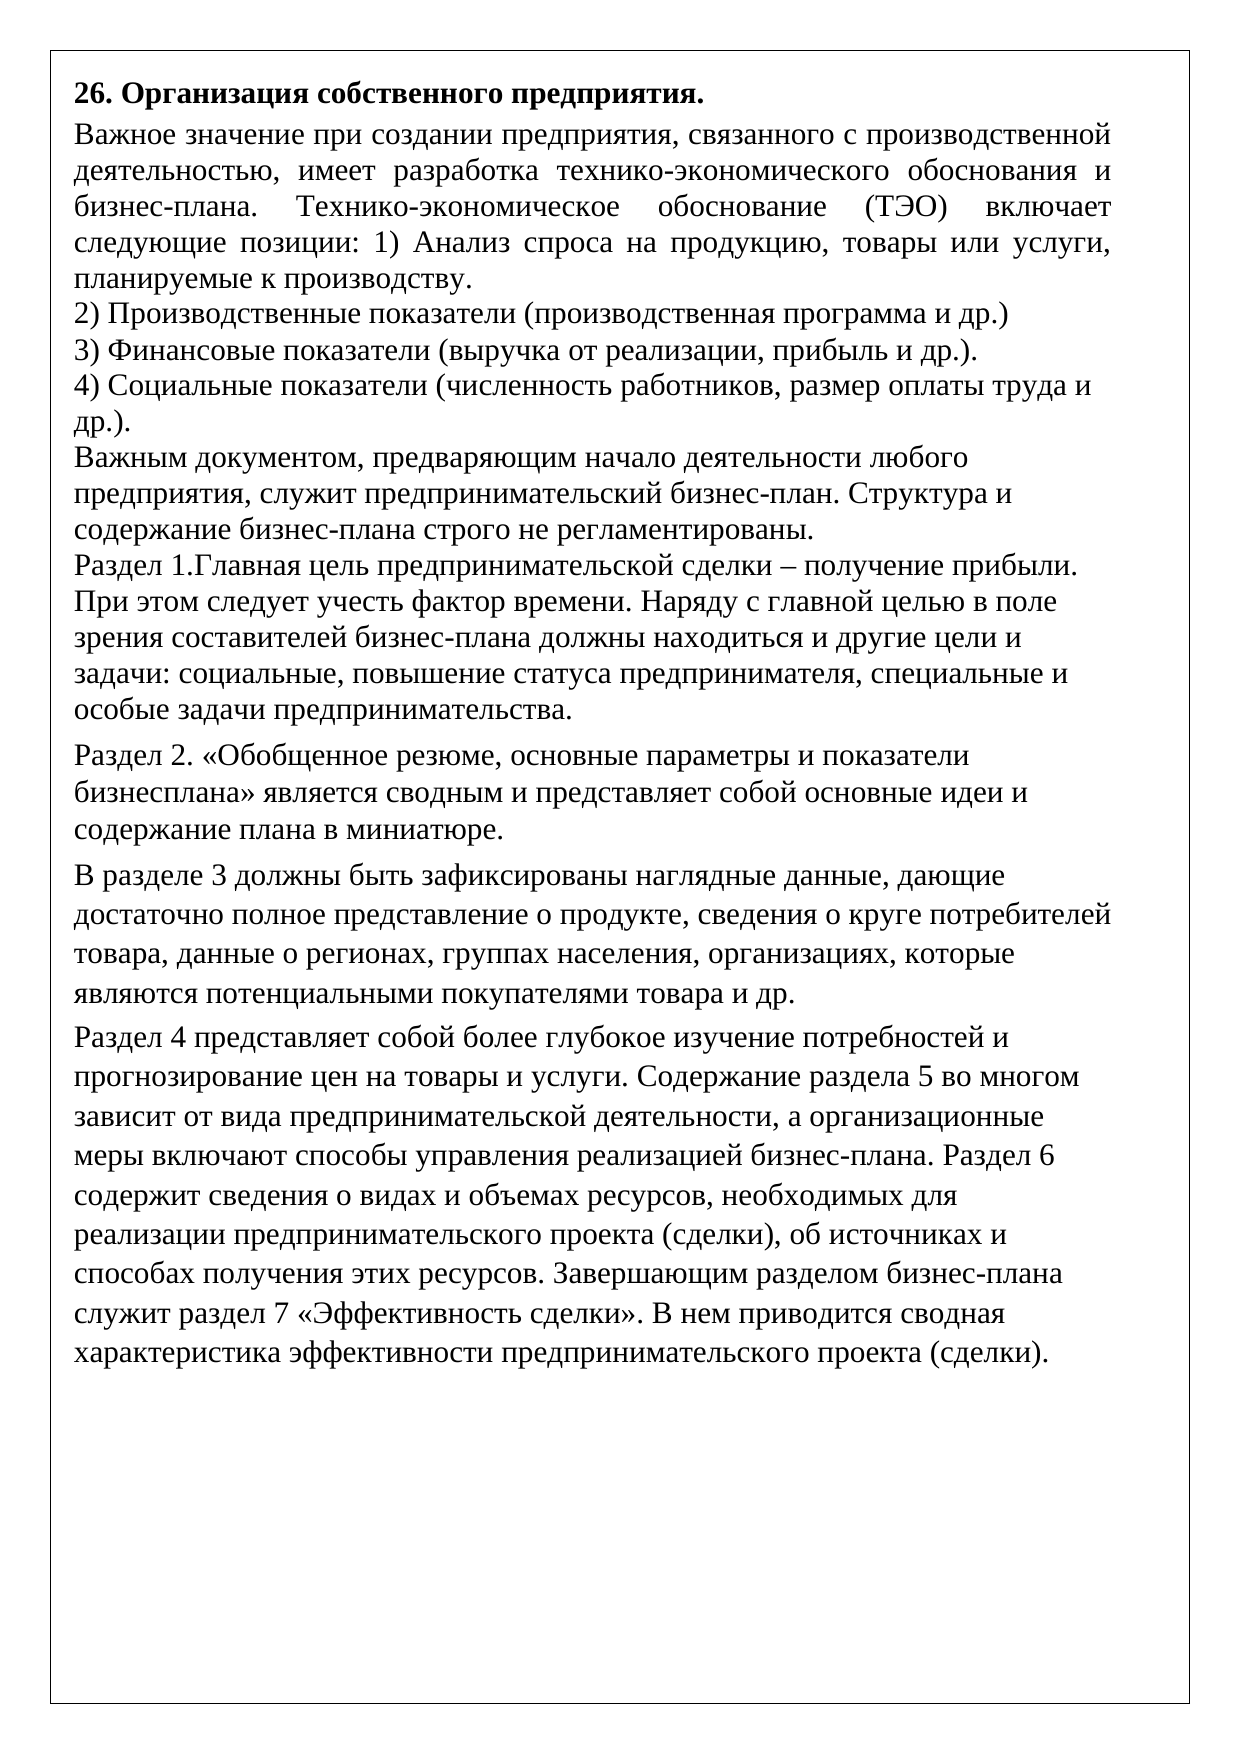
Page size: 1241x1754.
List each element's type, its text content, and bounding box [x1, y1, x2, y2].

text 26. Организация собственного предприятия. [74, 74, 1152, 110]
text Важное значение при создании предприятия, связанного с производственной деятельностью, имеет разработка технико-экономического обоснования и бизнес-плана. Технико-экономическое обоснование (ТЭО) включает следующие позиции: 1) Анализ спроса на продукцию, товары или услуги, планируемые к производству. [74, 115, 1112, 295]
text Раздел 4 представляет собой более глубокое изучение потребностей и прогнозирование цен на товары и услуги. Содержание раздела 5 во многом зависит от вида предпринимательской деятельности, а организационные меры включают способы управления реализацией бизнес-плана. Раздел 6 содержит сведения о видах и объемах ресурсов, необходимых для реализации предпринимательского проекта (сделки), об источниках и способах получения этих ресурсов. Завершающим разделом бизнес-плана служит раздел 7 «Эффективность сделки». В нем приводится сводная характеристика эффективности предпринимательского проекта (сделки). [74, 1018, 1112, 1369]
text 2) Производственные показатели (производственная программа и др.) 3) Финансовые показатели (выручка от реализации, прибыль и др.). [74, 295, 1025, 367]
text Раздел 2. «Обобщенное резюме, основные параметры и показатели бизнесплана» является сводным и представляет собой основные идеи и содержание плана в миниатюре. [74, 736, 1112, 846]
text Важным документом, предваряющим начало деятельности любого предприятия, служит предпринимательский бизнес-план. Структура и содержание бизнес-плана строго не регламентированы. [74, 438, 1112, 546]
text Раздел 1.Главная цель предпринимательской сделки – получение прибыли. При этом следует учесть фактор времени. Наряду с главной целью в поле зрения составителей бизнес-плана должны находиться и другие цели и задачи: социальные, повышение статуса предпринимателя, специальные и особые задачи предпринимательства. [74, 546, 1112, 726]
text В разделе 3 должны быть зафиксированы наглядные данные, дающие достаточно полное представление о продукте, сведения о круге потребителей товара, данные о регионах, группах населения, организациях, которые являются потенциальными покупателями товара и др. [74, 856, 1112, 1010]
text 4) Социальные показатели (численность работников, размер оплаты труда и др.). [74, 367, 1112, 438]
